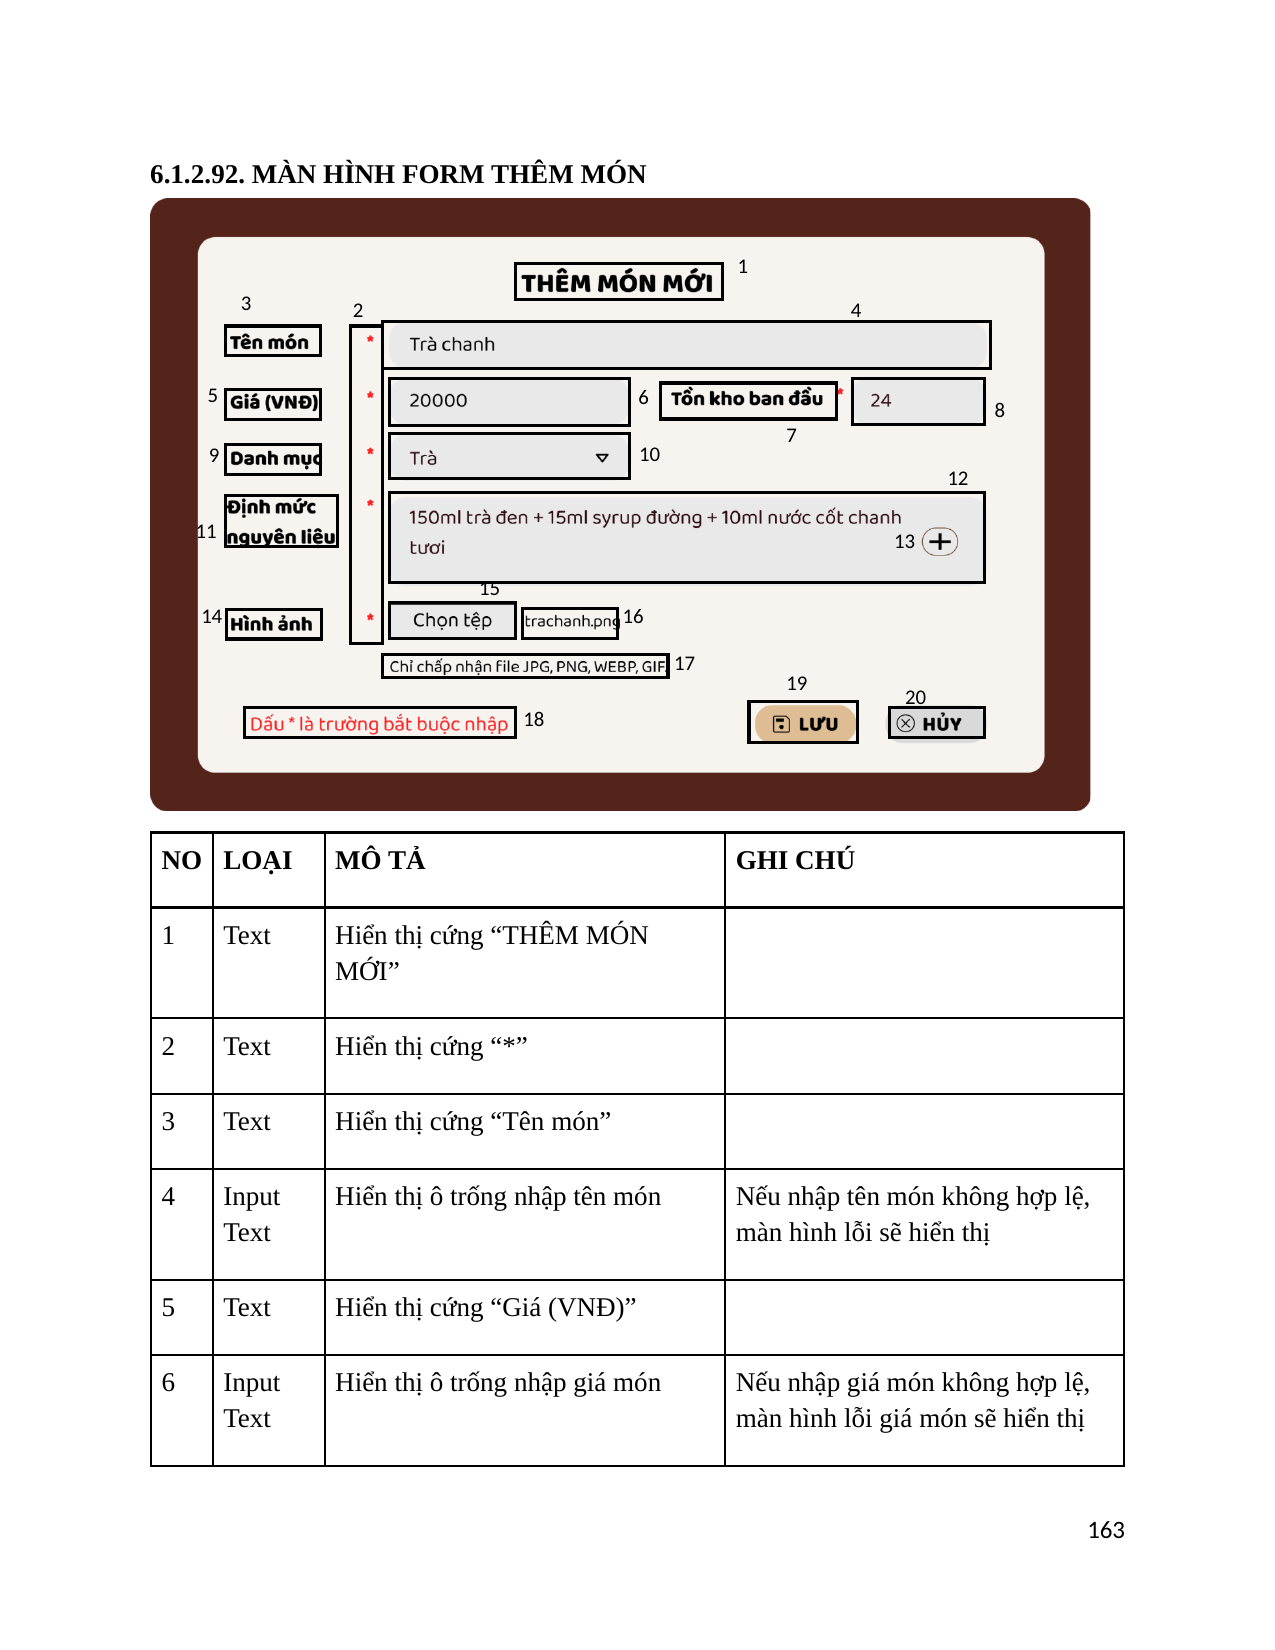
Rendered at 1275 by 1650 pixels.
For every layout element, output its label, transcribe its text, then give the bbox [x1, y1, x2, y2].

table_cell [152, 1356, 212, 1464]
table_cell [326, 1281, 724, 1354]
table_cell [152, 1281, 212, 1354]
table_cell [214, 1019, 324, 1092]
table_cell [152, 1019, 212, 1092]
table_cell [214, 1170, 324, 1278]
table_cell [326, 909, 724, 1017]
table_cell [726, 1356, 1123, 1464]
subtitle 6.1.2.92. MÀN HÌNH FORM THÊM MÓN [150, 158, 1125, 189]
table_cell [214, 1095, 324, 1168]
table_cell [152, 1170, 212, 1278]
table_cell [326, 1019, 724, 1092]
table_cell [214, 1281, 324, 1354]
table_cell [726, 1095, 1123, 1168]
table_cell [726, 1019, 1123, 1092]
picture [150, 198, 1091, 811]
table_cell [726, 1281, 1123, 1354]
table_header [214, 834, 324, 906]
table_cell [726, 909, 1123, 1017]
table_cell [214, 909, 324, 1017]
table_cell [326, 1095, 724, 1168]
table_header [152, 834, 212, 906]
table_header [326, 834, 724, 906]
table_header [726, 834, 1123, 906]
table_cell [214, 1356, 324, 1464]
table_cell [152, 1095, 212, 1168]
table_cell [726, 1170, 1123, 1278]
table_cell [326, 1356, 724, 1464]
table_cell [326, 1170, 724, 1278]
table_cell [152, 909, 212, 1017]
